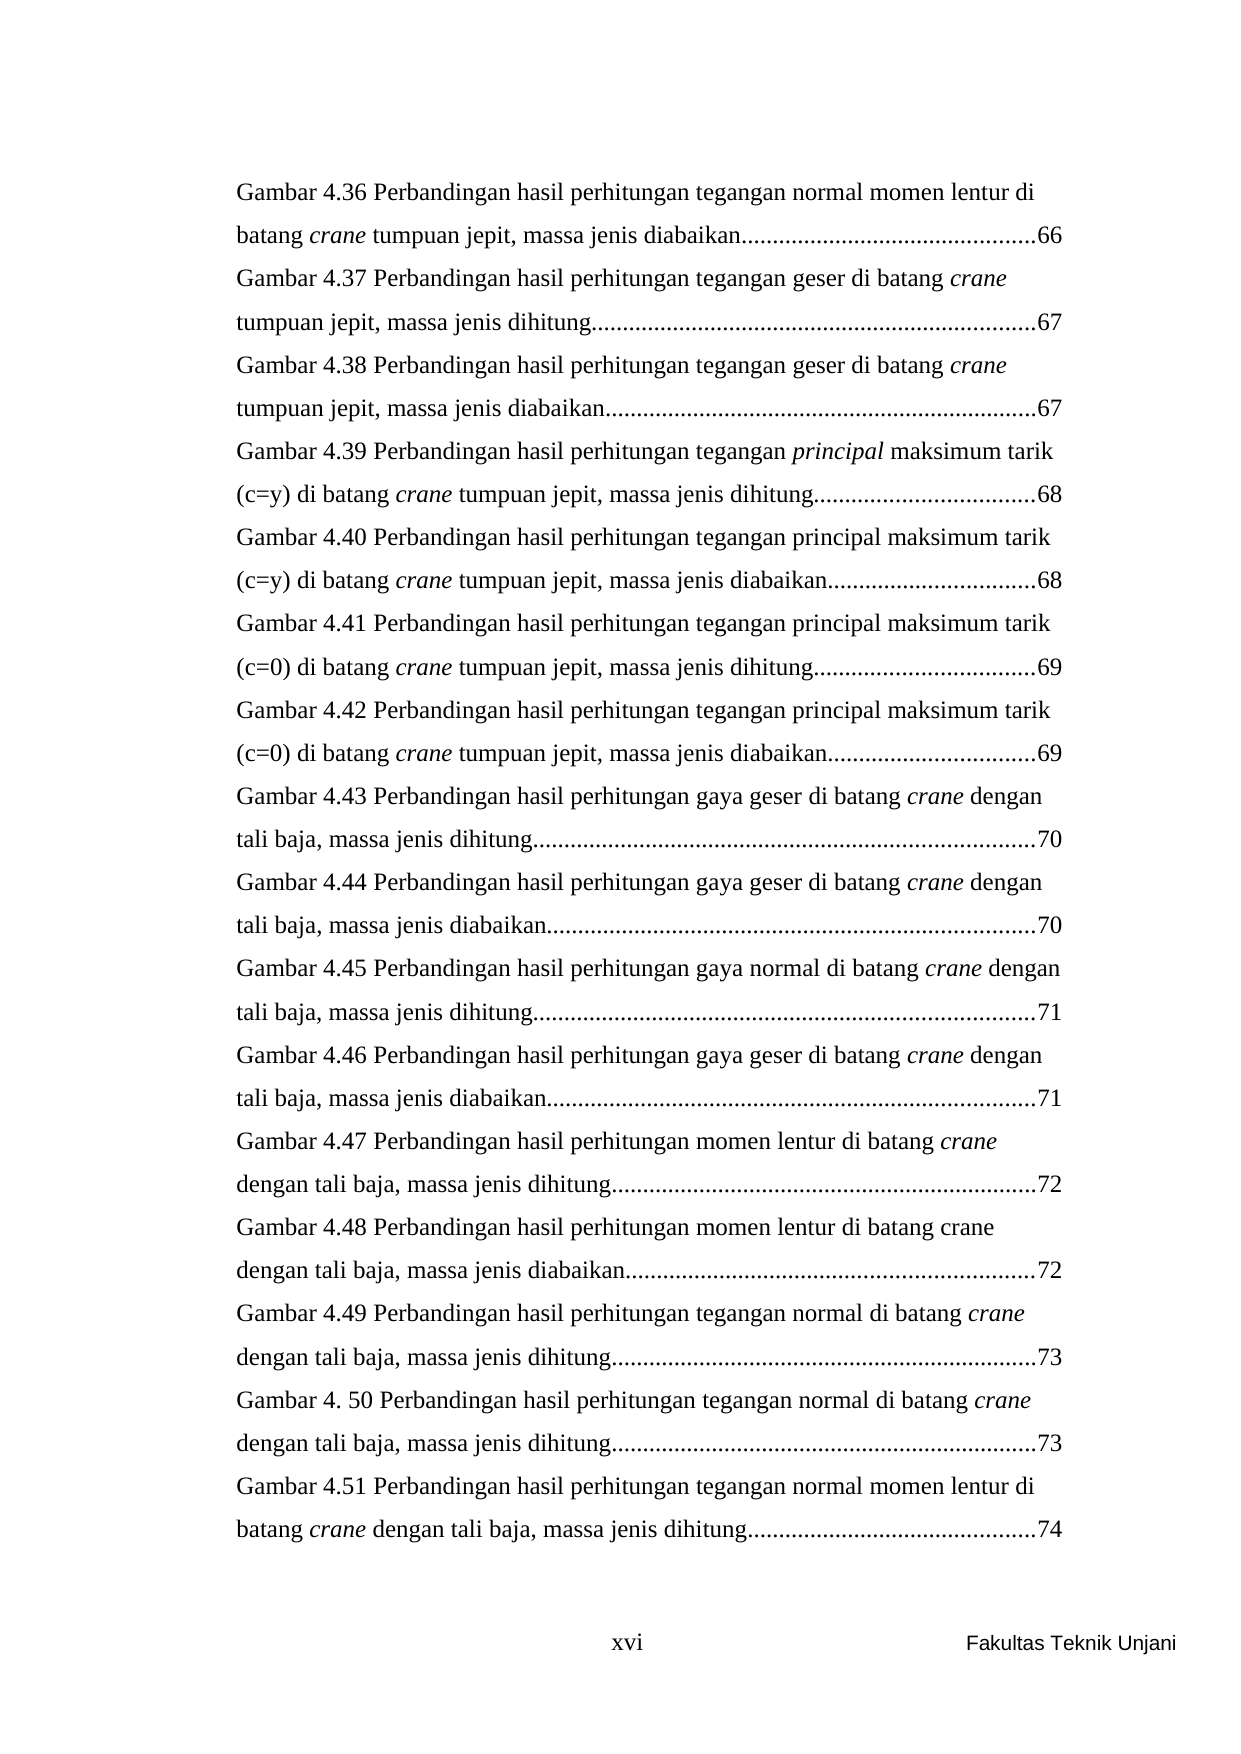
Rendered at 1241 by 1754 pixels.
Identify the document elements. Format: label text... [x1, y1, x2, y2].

text Gambar 4.40 Perbandingan hasil perhitungan tegangan principal maksimum tarik (c=y) di batang crane tumpuan jepit, massa jenis diabaikan 68 [236, 522, 1063, 594]
text Gambar 4.45 Perbandingan hasil perhitungan gaya normal di batang crane dengan tali baja, massa jenis dihitung 71 [236, 953, 1063, 1025]
text Gambar 4.43 Perbandingan hasil perhitungan gaya geser di batang crane dengan tali baja, massa jenis dihitung 70 [236, 781, 1063, 853]
text Gambar 4.41 Perbandingan hasil perhitungan tegangan principal maksimum tarik (c=0) di batang crane tumpuan jepit, massa jenis dihitung 69 [236, 608, 1063, 680]
text Gambar 4.49 Perbandingan hasil perhitungan tegangan normal di batang crane dengan tali baja, massa jenis dihitung 73 [236, 1298, 1063, 1370]
text Gambar 4.51 Perbandingan hasil perhitungan tegangan normal momen lentur di batang crane dengan tali baja, massa jenis dihitung 74 [236, 1471, 1063, 1543]
text Gambar 4.36 Perbandingan hasil perhitungan tegangan normal momen lentur di batang crane tumpuan jepit, massa jenis diabaikan 66 [236, 177, 1063, 249]
text Gambar 4.44 Perbandingan hasil perhitungan gaya geser di batang crane dengan tali baja, massa jenis diabaikan 70 [236, 867, 1063, 939]
text Gambar 4. 50 Perbandingan hasil perhitungan tegangan normal di batang crane dengan tali baja, massa jenis dihitung 73 [236, 1385, 1063, 1457]
text Gambar 4.38 Perbandingan hasil perhitungan tegangan geser di batang crane tumpuan jepit, massa jenis diabaikan 67 [236, 350, 1063, 422]
text Gambar 4.42 Perbandingan hasil perhitungan tegangan principal maksimum tarik (c=0) di batang crane tumpuan jepit, massa jenis diabaikan 69 [236, 695, 1063, 767]
text Gambar 4.47 Perbandingan hasil perhitungan momen lentur di batang crane dengan tali baja, massa jenis dihitung 72 [236, 1126, 1063, 1198]
text Gambar 4.48 Perbandingan hasil perhitungan momen lentur di batang crane dengan tali baja, massa jenis diabaikan 72 [236, 1212, 1063, 1284]
text Gambar 4.39 Perbandingan hasil perhitungan tegangan principal maksimum tarik (c=y) di batang crane tumpuan jepit, massa jenis dihitung 68 [236, 436, 1063, 508]
text Gambar 4.37 Perbandingan hasil perhitungan tegangan geser di batang crane tumpuan jepit, massa jenis dihitung 67 [236, 263, 1063, 335]
text Gambar 4.46 Perbandingan hasil perhitungan gaya geser di batang crane dengan tali baja, massa jenis diabaikan 71 [236, 1040, 1063, 1112]
